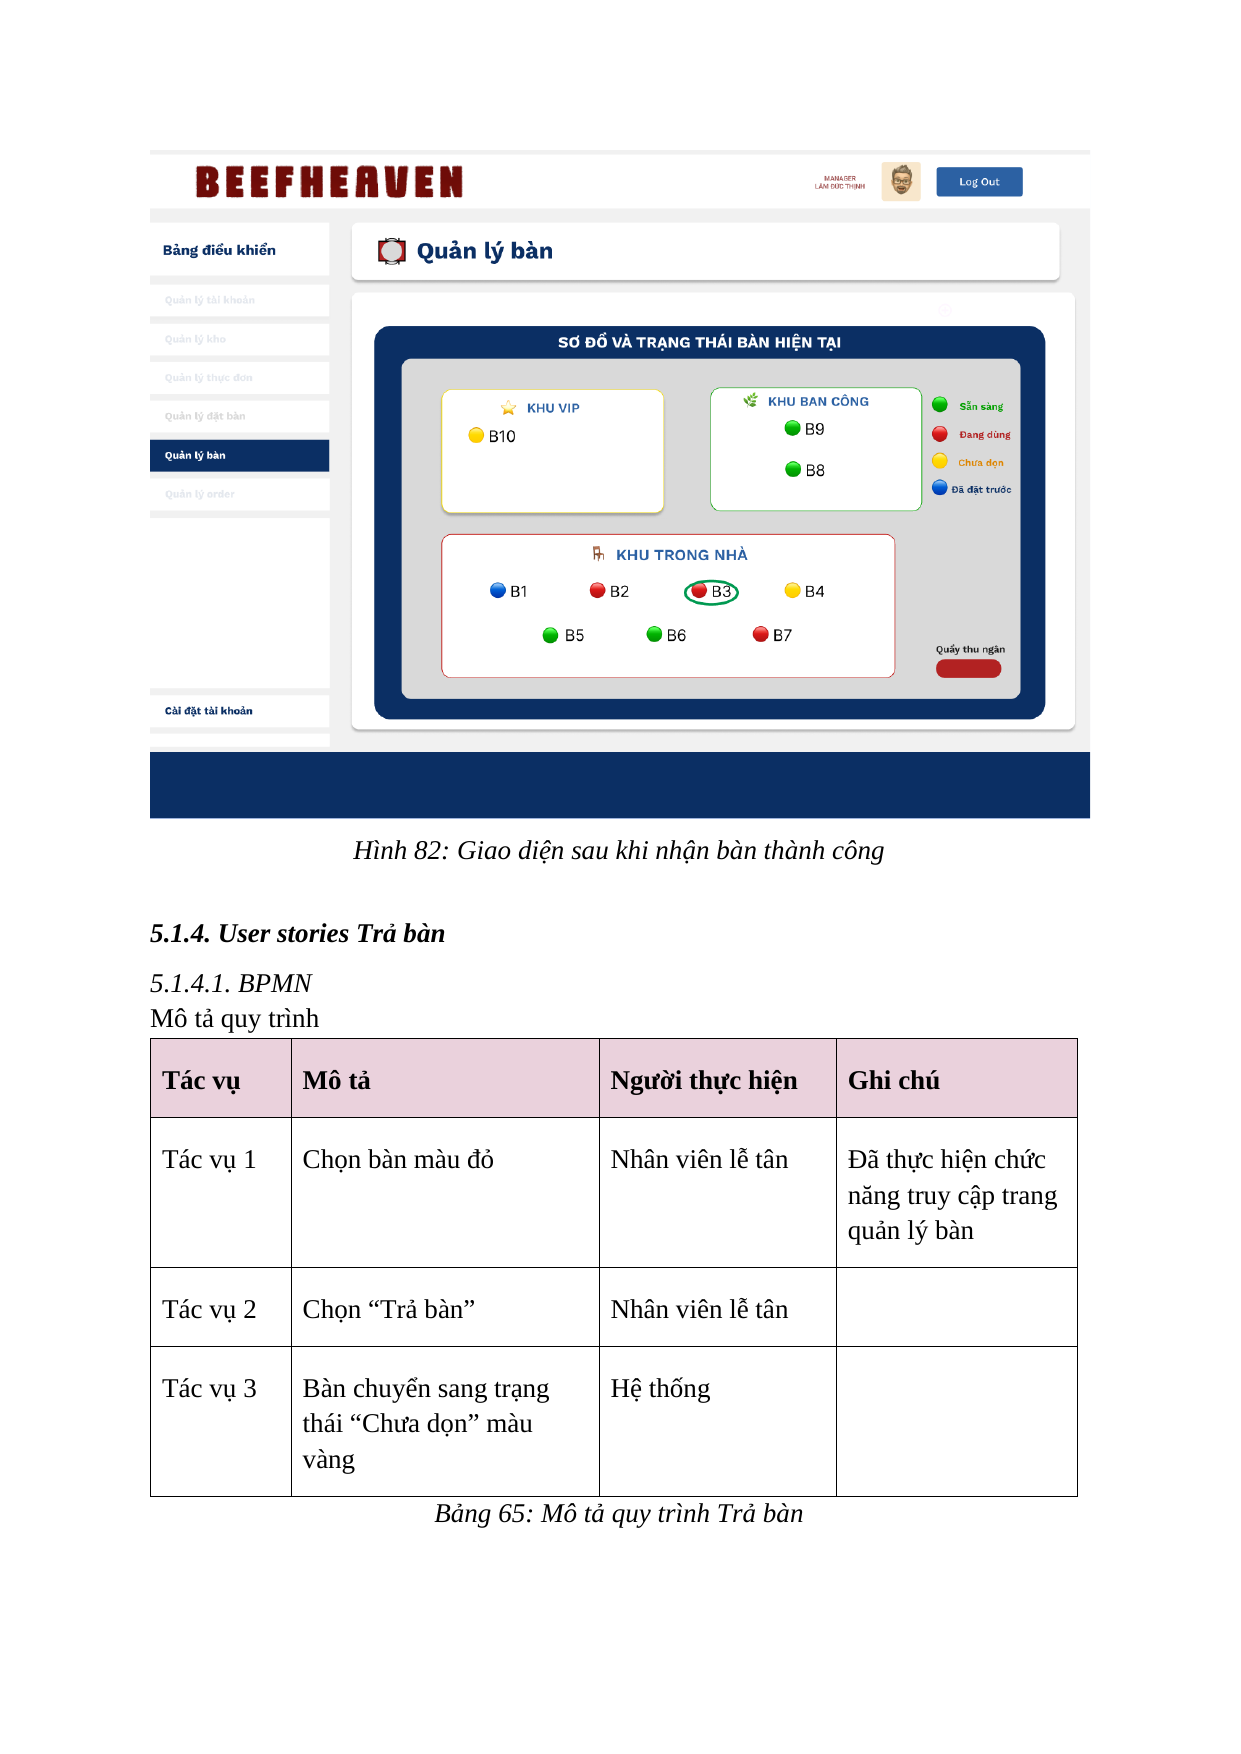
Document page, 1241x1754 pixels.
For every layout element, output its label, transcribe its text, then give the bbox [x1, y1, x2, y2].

subtitle 5.1.4.1. BPMN [150, 967, 1090, 998]
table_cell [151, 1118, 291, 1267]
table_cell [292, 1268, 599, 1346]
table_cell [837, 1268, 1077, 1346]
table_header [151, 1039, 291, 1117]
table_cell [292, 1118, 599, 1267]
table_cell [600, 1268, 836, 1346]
subtitle 5.1.4. User stories Trả bàn [150, 917, 1090, 948]
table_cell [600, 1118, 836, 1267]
subtitle Bảng 65: Mô tả quy trình Trả bàn [150, 1497, 1090, 1528]
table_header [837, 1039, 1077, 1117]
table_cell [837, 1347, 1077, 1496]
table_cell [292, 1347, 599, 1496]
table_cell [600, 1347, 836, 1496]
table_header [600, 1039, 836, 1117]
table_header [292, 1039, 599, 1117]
picture [150, 150, 1091, 819]
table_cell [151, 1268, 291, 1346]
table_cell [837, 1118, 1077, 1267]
text Mô tả quy trình [150, 1002, 1090, 1033]
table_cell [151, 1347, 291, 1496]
subtitle Hình 82: Giao diện sau khi nhận bàn thành công [150, 834, 1090, 865]
